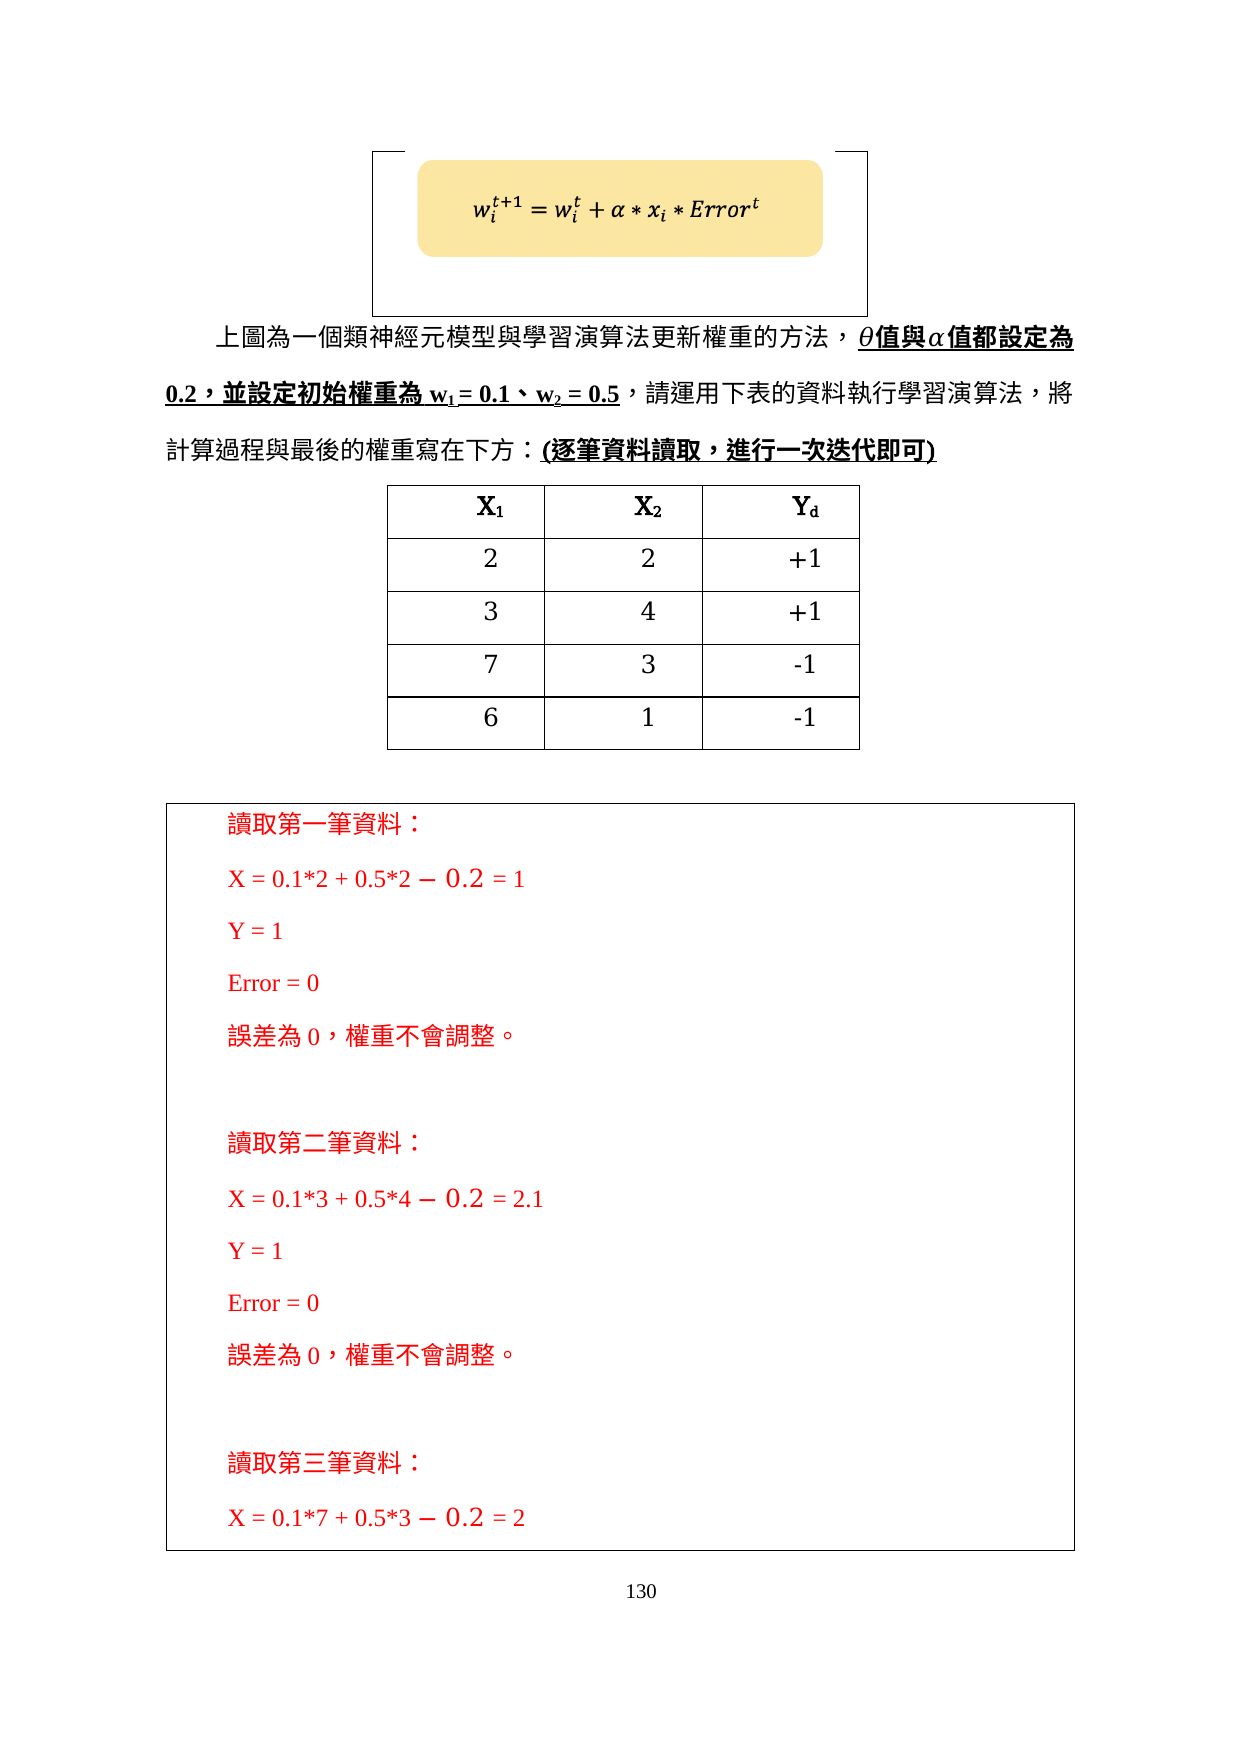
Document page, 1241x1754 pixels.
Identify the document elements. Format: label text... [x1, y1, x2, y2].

table_header X1 [388, 486, 544, 538]
picture [405, 151, 836, 271]
table_cell -1 [703, 645, 859, 696]
table_header [373, 152, 867, 316]
table_header Yd [703, 486, 859, 538]
table_cell -1 [703, 698, 859, 749]
table_cell 3 [545, 645, 702, 696]
table_cell 4 [545, 592, 702, 643]
table_cell 6 [388, 698, 544, 749]
table_cell +1 [703, 592, 859, 643]
table_header X2 [545, 486, 702, 538]
table_cell 7 [388, 645, 544, 696]
table_cell 1 [545, 698, 702, 749]
text 上圖為一個類神經元模型與學習演算法更新權重的方法，𝜃值與𝛼值都設定為0.2，並設定初始權重為w1 = 0.1、w2 = 0.5，請運用下表的資料執行學習演算法，將計算過程與最後的權重寫在下方：(逐筆資料讀取，進行一次迭代即可) [165, 317, 1075, 467]
table_cell 2 [545, 539, 702, 591]
table_cell +1 [703, 539, 859, 591]
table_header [167, 804, 1074, 1550]
table_cell 2 [388, 539, 544, 591]
table_cell 3 [388, 592, 544, 643]
